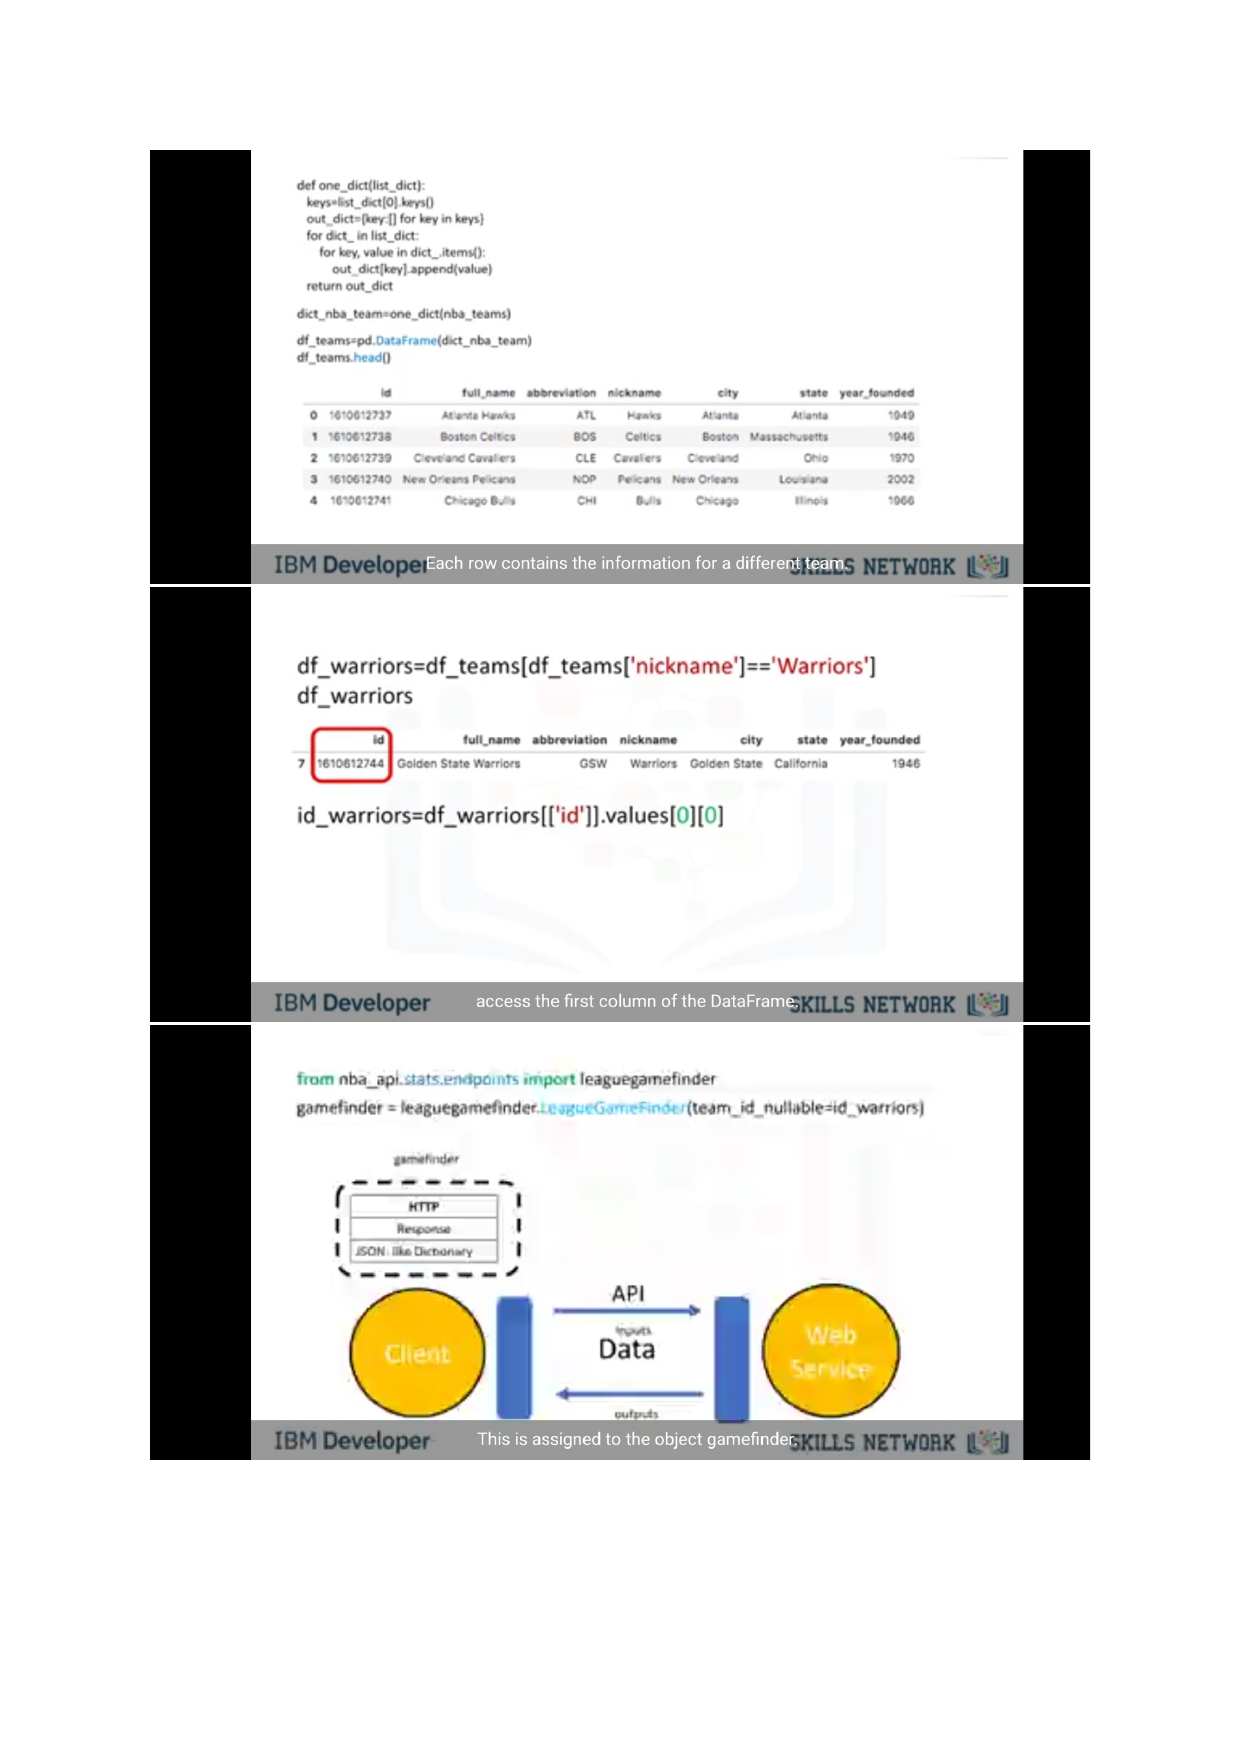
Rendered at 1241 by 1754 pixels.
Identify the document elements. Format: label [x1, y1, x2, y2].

picture [150, 1025, 1091, 1460]
picture [150, 150, 1091, 584]
picture [150, 587, 1091, 1022]
